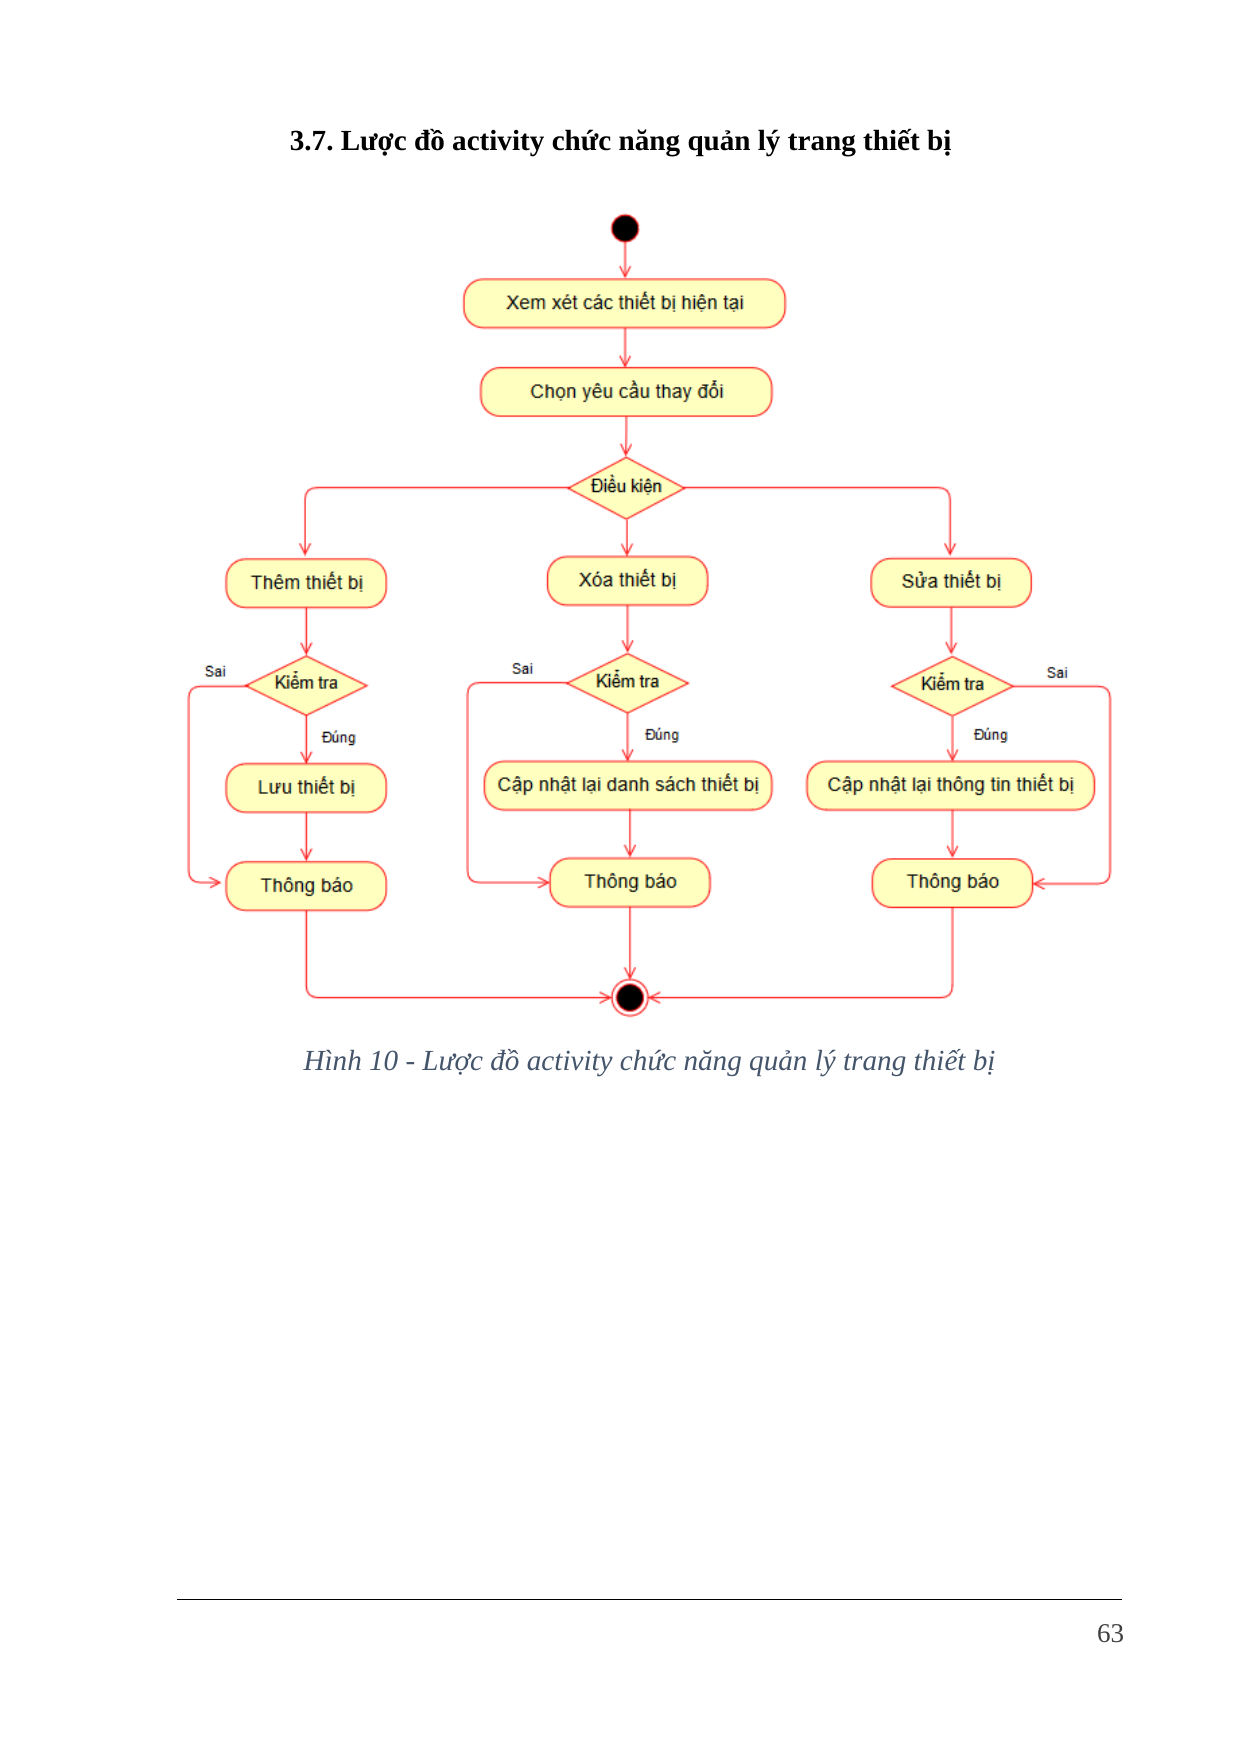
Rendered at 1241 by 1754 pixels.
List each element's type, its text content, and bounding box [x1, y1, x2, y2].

subtitle 3.7. Lược đồ activity chức năng quản lý trang thiết bị [289, 123, 1122, 156]
text Hình 10 - Lược đồ activity chức năng quản lý trang thiết bị [177, 1043, 1122, 1077]
picture [178, 211, 1120, 1024]
